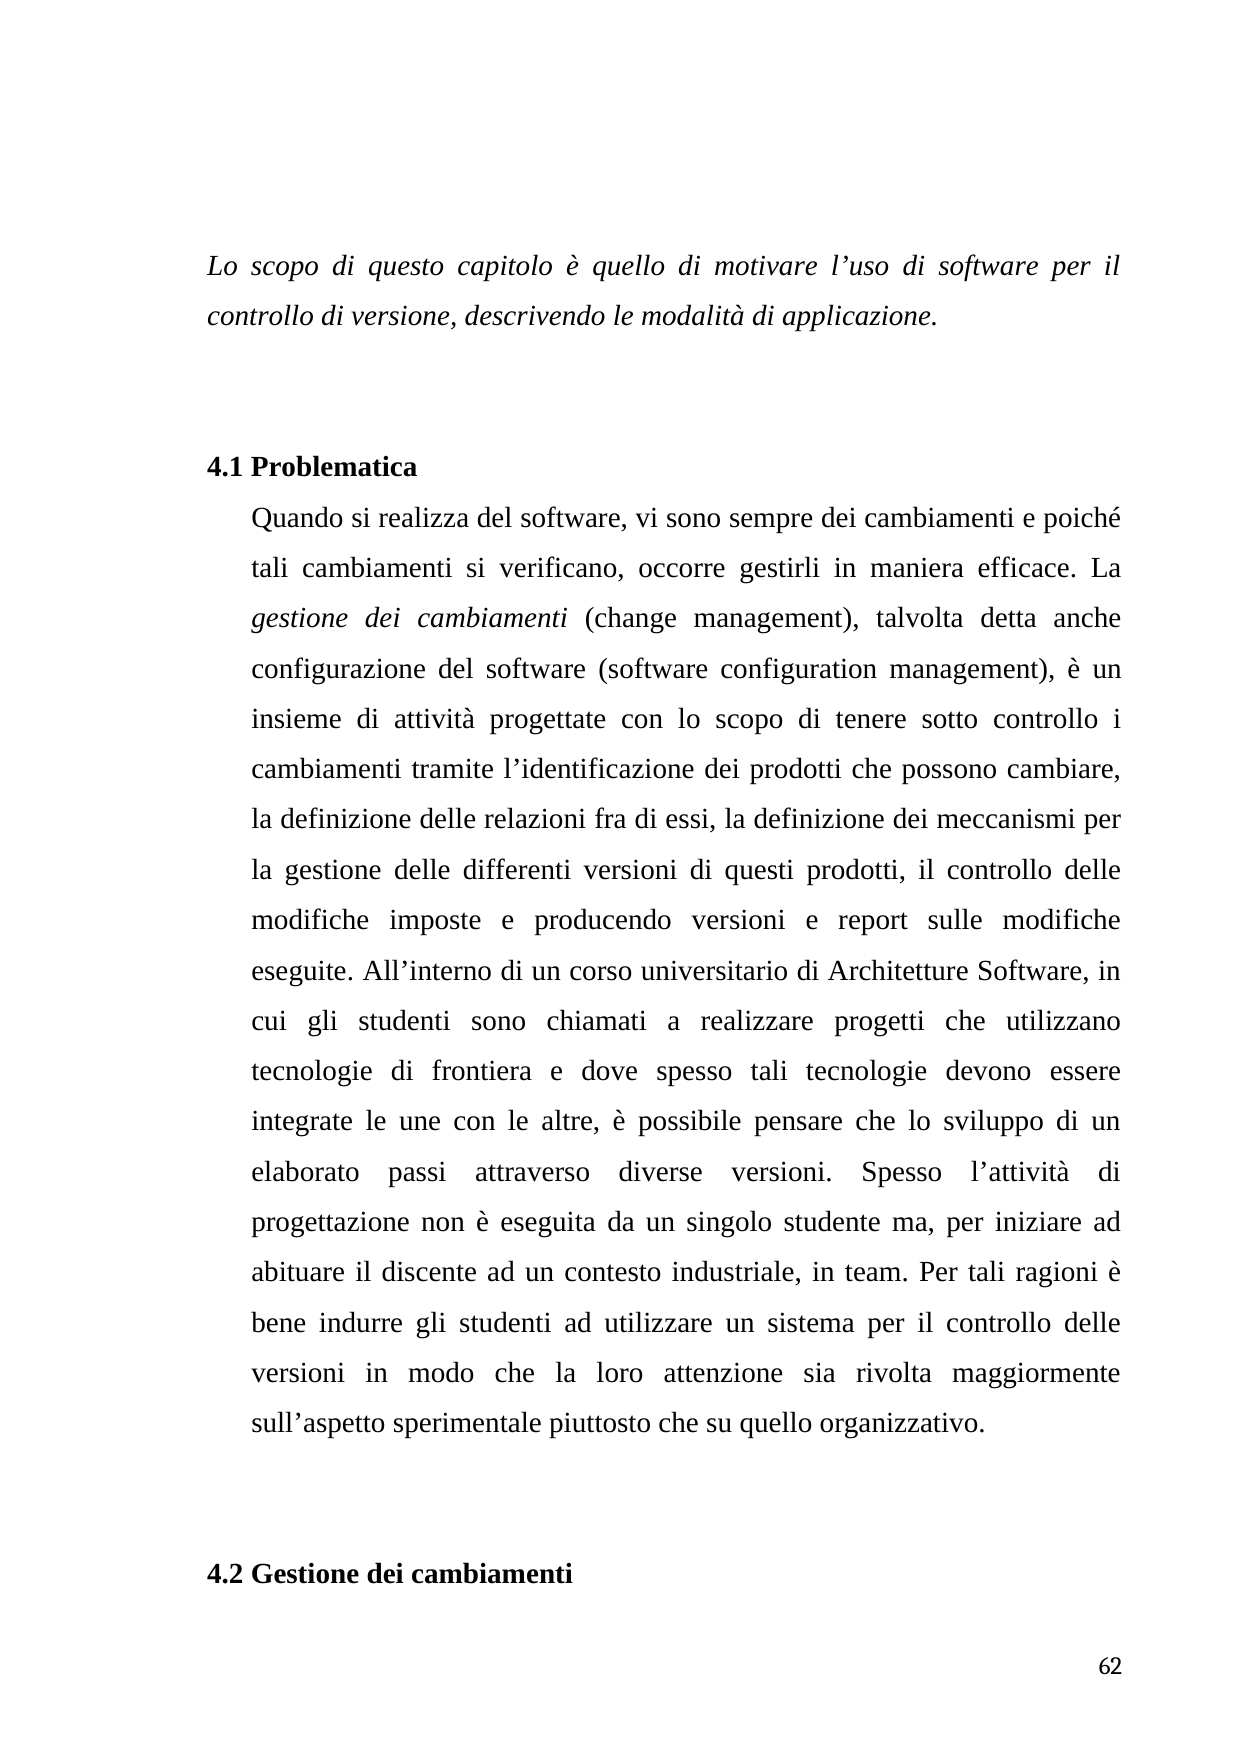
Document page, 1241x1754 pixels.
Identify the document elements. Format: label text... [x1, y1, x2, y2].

text CAPITOLO 4: GESTIONE DEI CAMBIAMENTI, IL CONTROLLO DI VERSIONE [177, 265, 1122, 349]
text 4.1 Problematica [177, 668, 1122, 701]
text Lo scopo di questo capitolo è quello di motivare l’uso di software per il controllo di versione, descrivendo le modalità di applicazione. [207, 466, 1122, 550]
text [251, 718, 1122, 1556]
